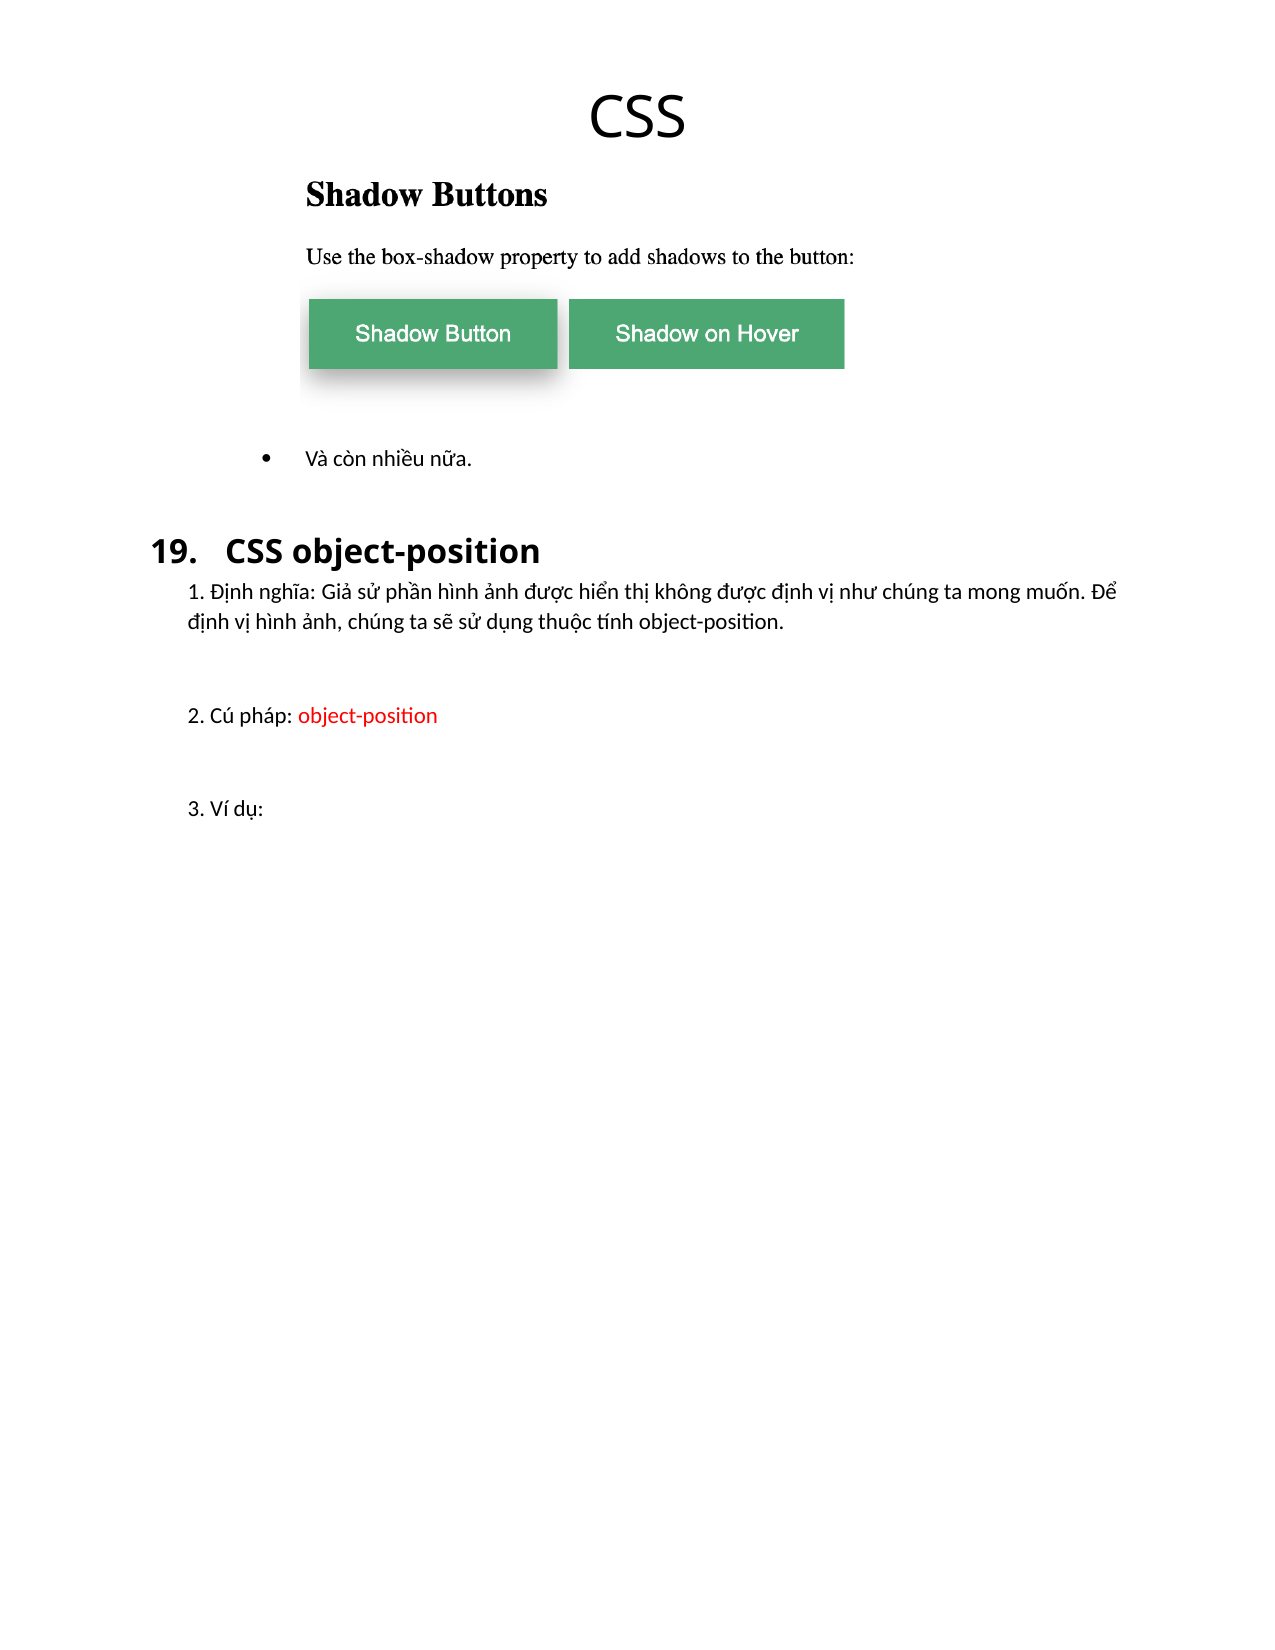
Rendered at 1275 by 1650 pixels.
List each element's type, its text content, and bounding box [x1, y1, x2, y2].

text 3. Ví dụ: [187, 794, 1125, 822]
text 1. Định nghĩa: Giả sử phần hình ảnh được hiển thị không được định vị như chúng ta mong muốn. Để định vị hình ảnh, chúng ta sẽ sử dụng thuộc tính object-position. [187, 577, 1125, 635]
subtitle CSS object-position [150, 528, 1125, 573]
list Và còn nhiều nữa. [262, 444, 1125, 473]
text 2. Cú pháp: object-position [187, 701, 1125, 729]
picture [300, 154, 901, 443]
